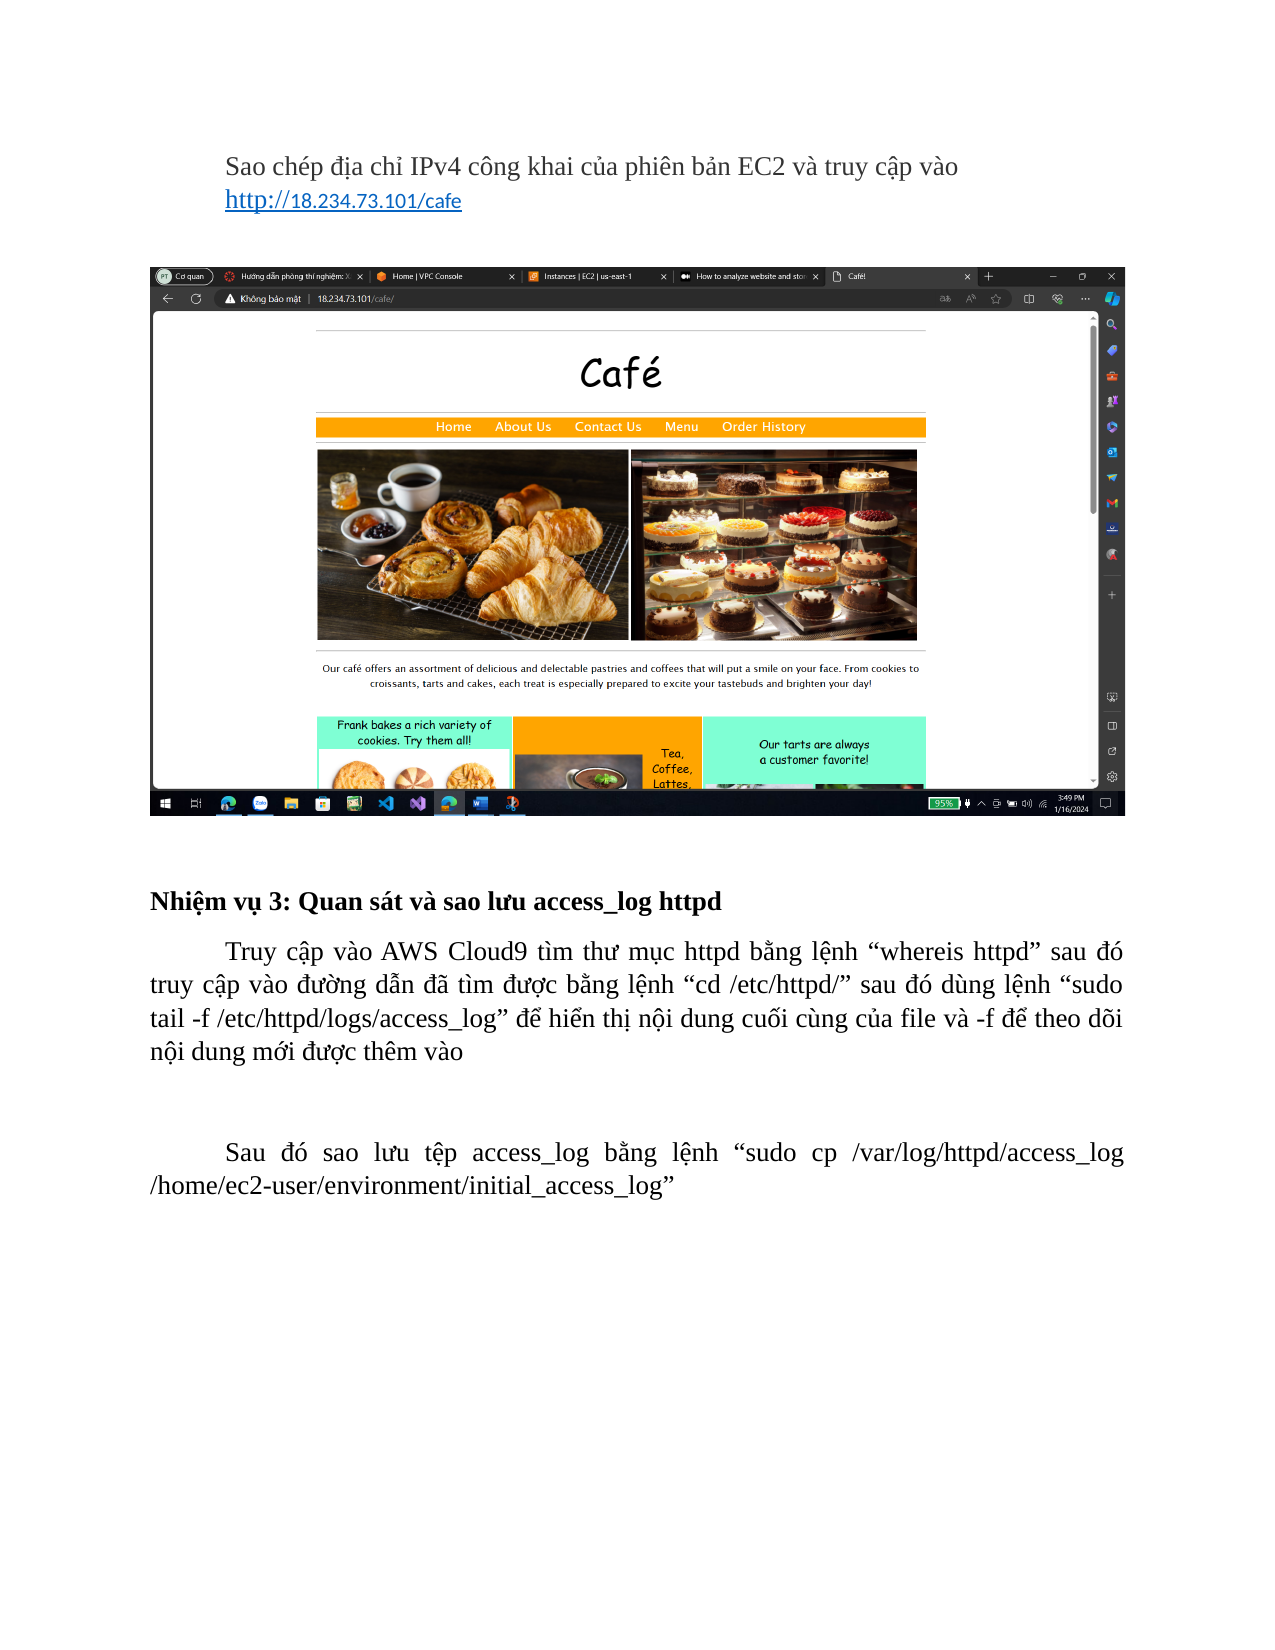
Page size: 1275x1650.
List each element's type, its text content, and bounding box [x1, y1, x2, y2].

text Nhiệm vụ 3: Quan sát và sao lưu access_log httpd [150, 884, 1125, 916]
text Sau đó sao lưu tệp access_log bằng lệnh “sudo cp /var/log/httpd/access_log /home/ec2-user/environment/initial_access_log” [150, 1136, 1125, 1201]
picture [150, 267, 1125, 816]
text Sao chép địa chỉ IPv4 công khai của phiên bản EC2 và truy cập vào http://18.234.73.101/cafe [225, 150, 1125, 215]
text Truy cập vào AWS Cloud9 tìm thư mục httpd bằng lệnh “whereis httpd” sau đó truy cập vào đường dẫn đã tìm được bằng lệnh “cd /etc/httpd/” sau đó dùng lệnh “sudo tail -f /etc/httpd/logs/access_log” để hiển thị nội dung cuối cùng của file và -f để theo dõi nội dung mới được thêm vào [150, 935, 1125, 1067]
